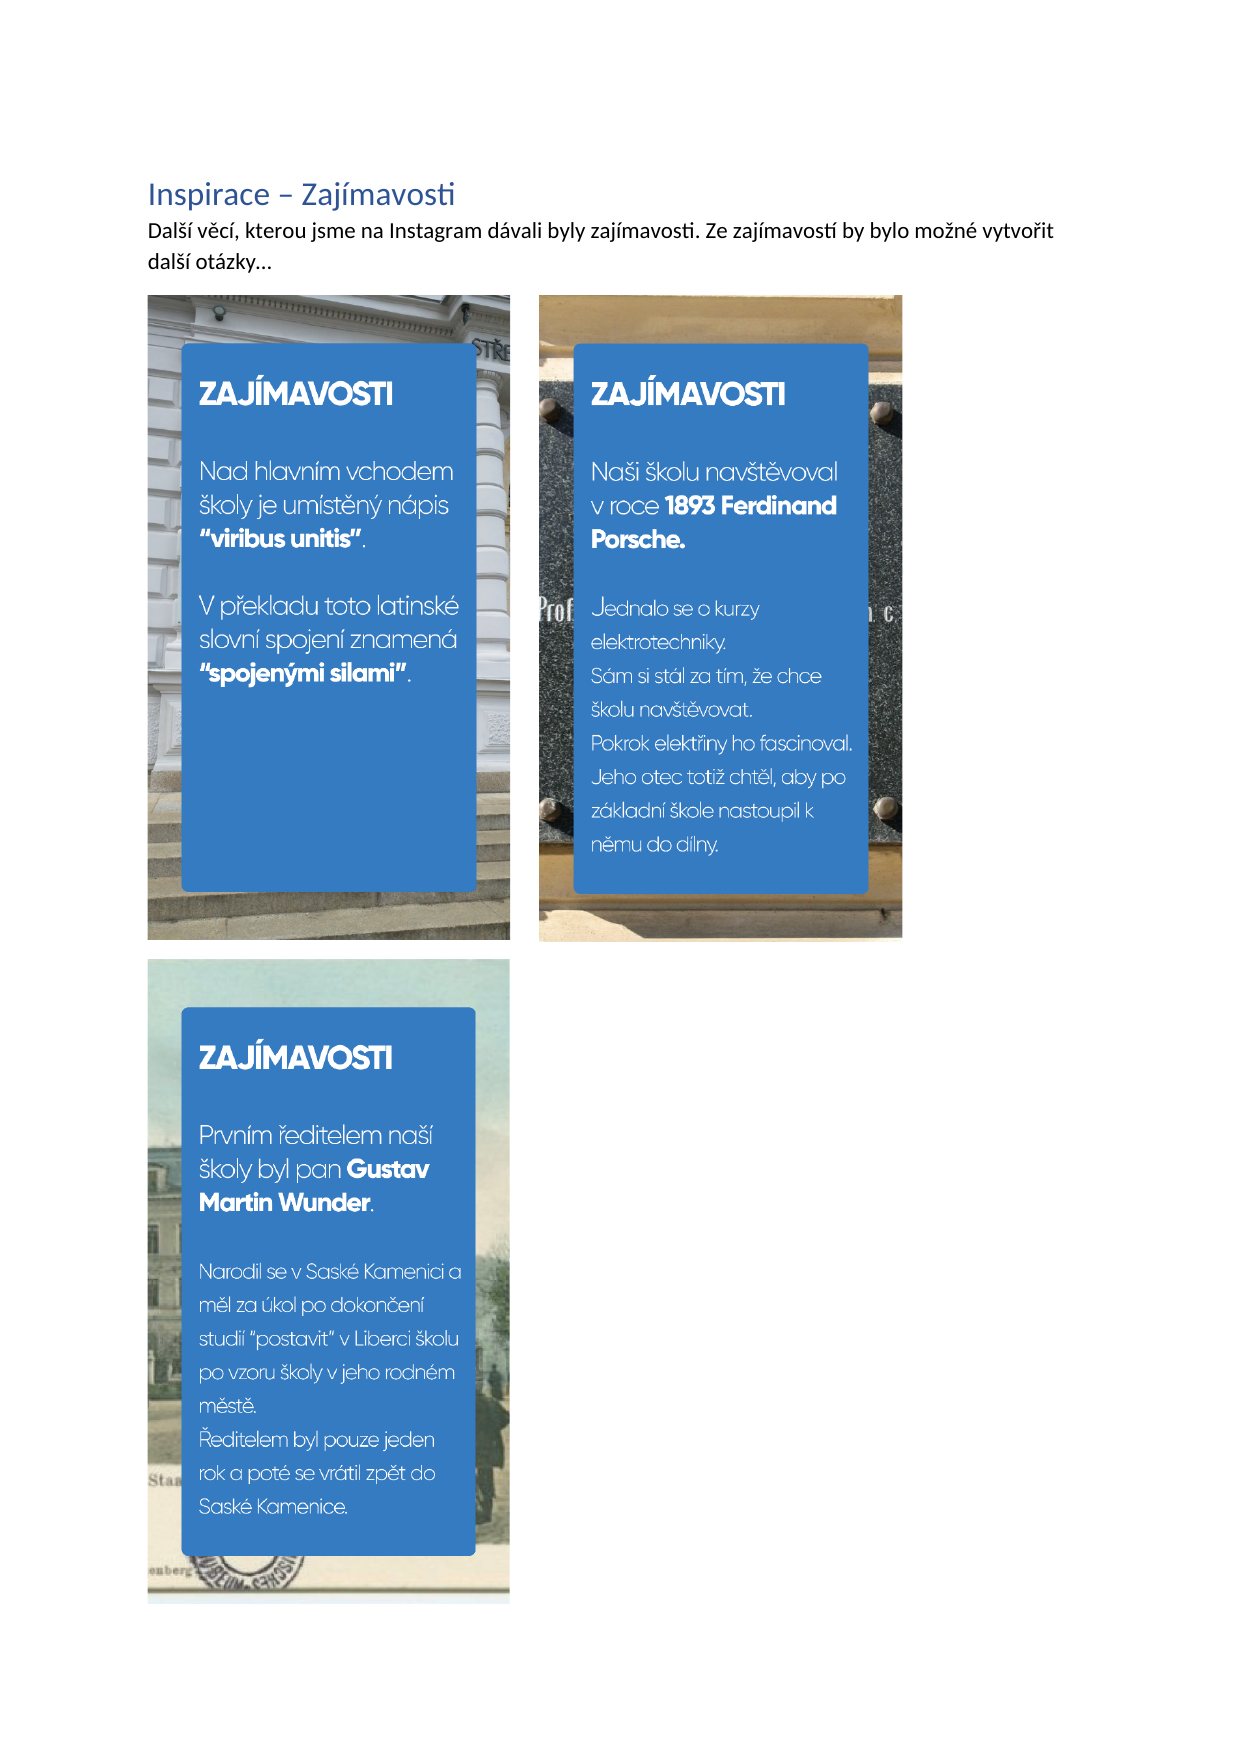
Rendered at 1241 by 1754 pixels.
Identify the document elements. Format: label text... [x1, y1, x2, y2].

subtitle Inspirace – Zajímavosti [148, 173, 1093, 213]
picture [147, 295, 511, 940]
picture [147, 959, 510, 1604]
picture [539, 295, 903, 942]
text Další věcí, kterou jsme na Instagram dávali byly zajímavosti. Ze zajímavostí by bylo možné vytvořit další otázky… [148, 217, 1093, 275]
